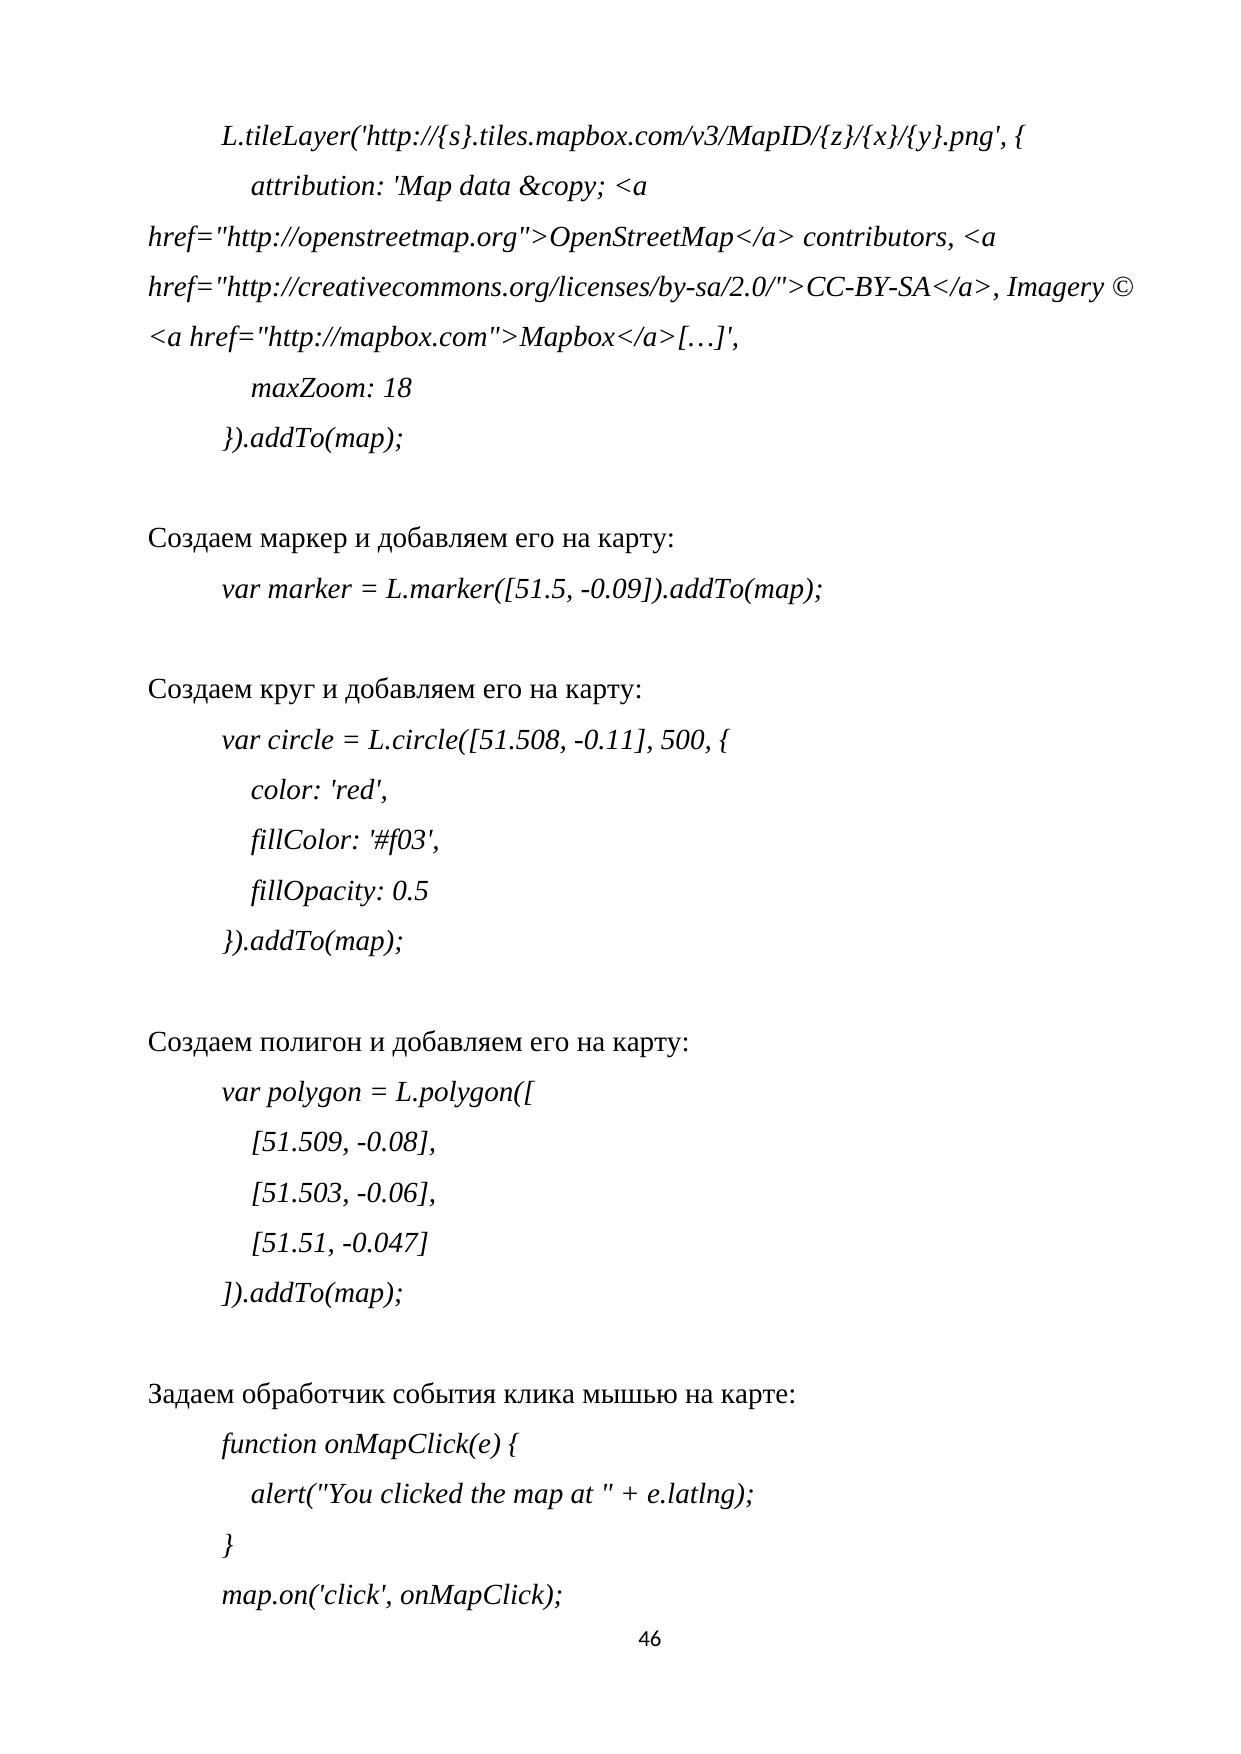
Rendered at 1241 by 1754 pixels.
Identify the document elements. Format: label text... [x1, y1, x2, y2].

text function onMapClick(e) { [148, 1426, 1152, 1460]
text maxZoom: 18 [148, 370, 1152, 403]
text } [148, 1527, 1152, 1560]
text Задаем обработчик события клика мышью на карте: [148, 1376, 1152, 1409]
text var circle = L.circle([51.508, -0.11], 500, { [148, 722, 1152, 755]
text fillColor: '#f03', [148, 822, 1152, 856]
text color: 'red', [148, 772, 1152, 806]
text }).addTo(map); [148, 420, 1152, 453]
text alert("You clicked the map at " + e.latlng); [148, 1477, 1152, 1510]
text var marker = L.marker([51.5, -0.09]).addTo(map); [148, 571, 1152, 604]
text Создаем круг и добавляем его на карту: [148, 672, 1152, 705]
text attribution: 'Map data &copy; <a href="http://openstreetmap.org">OpenStreetMap</a> contributors, <a href="http://creativecommons.org/licenses/by-sa/2.0/">CC-BY-SA</a>, Imagery © <a href="http://mapbox.com">Mapbox</a>[…]', [148, 168, 1152, 353]
text var polygon = L.polygon([ [148, 1074, 1152, 1108]
text map.on('click', onMapClick); [148, 1577, 1152, 1611]
text [51.51, -0.047] [148, 1225, 1152, 1258]
text [51.509, -0.08], [148, 1124, 1152, 1158]
text }).addTo(map); [148, 923, 1152, 957]
text fillOpacity: 0.5 [148, 873, 1152, 906]
text [51.503, -0.06], [148, 1175, 1152, 1208]
text Создаем маркер и добавляем его на карту: [148, 521, 1152, 554]
text Создаем полигон и добавляем его на карту: [148, 1024, 1152, 1057]
text L.tileLayer('http://{s}.tiles.mapbox.com/v3/MapID/{z}/{x}/{y}.png', { [148, 118, 1152, 152]
text ]).addTo(map); [148, 1275, 1152, 1309]
